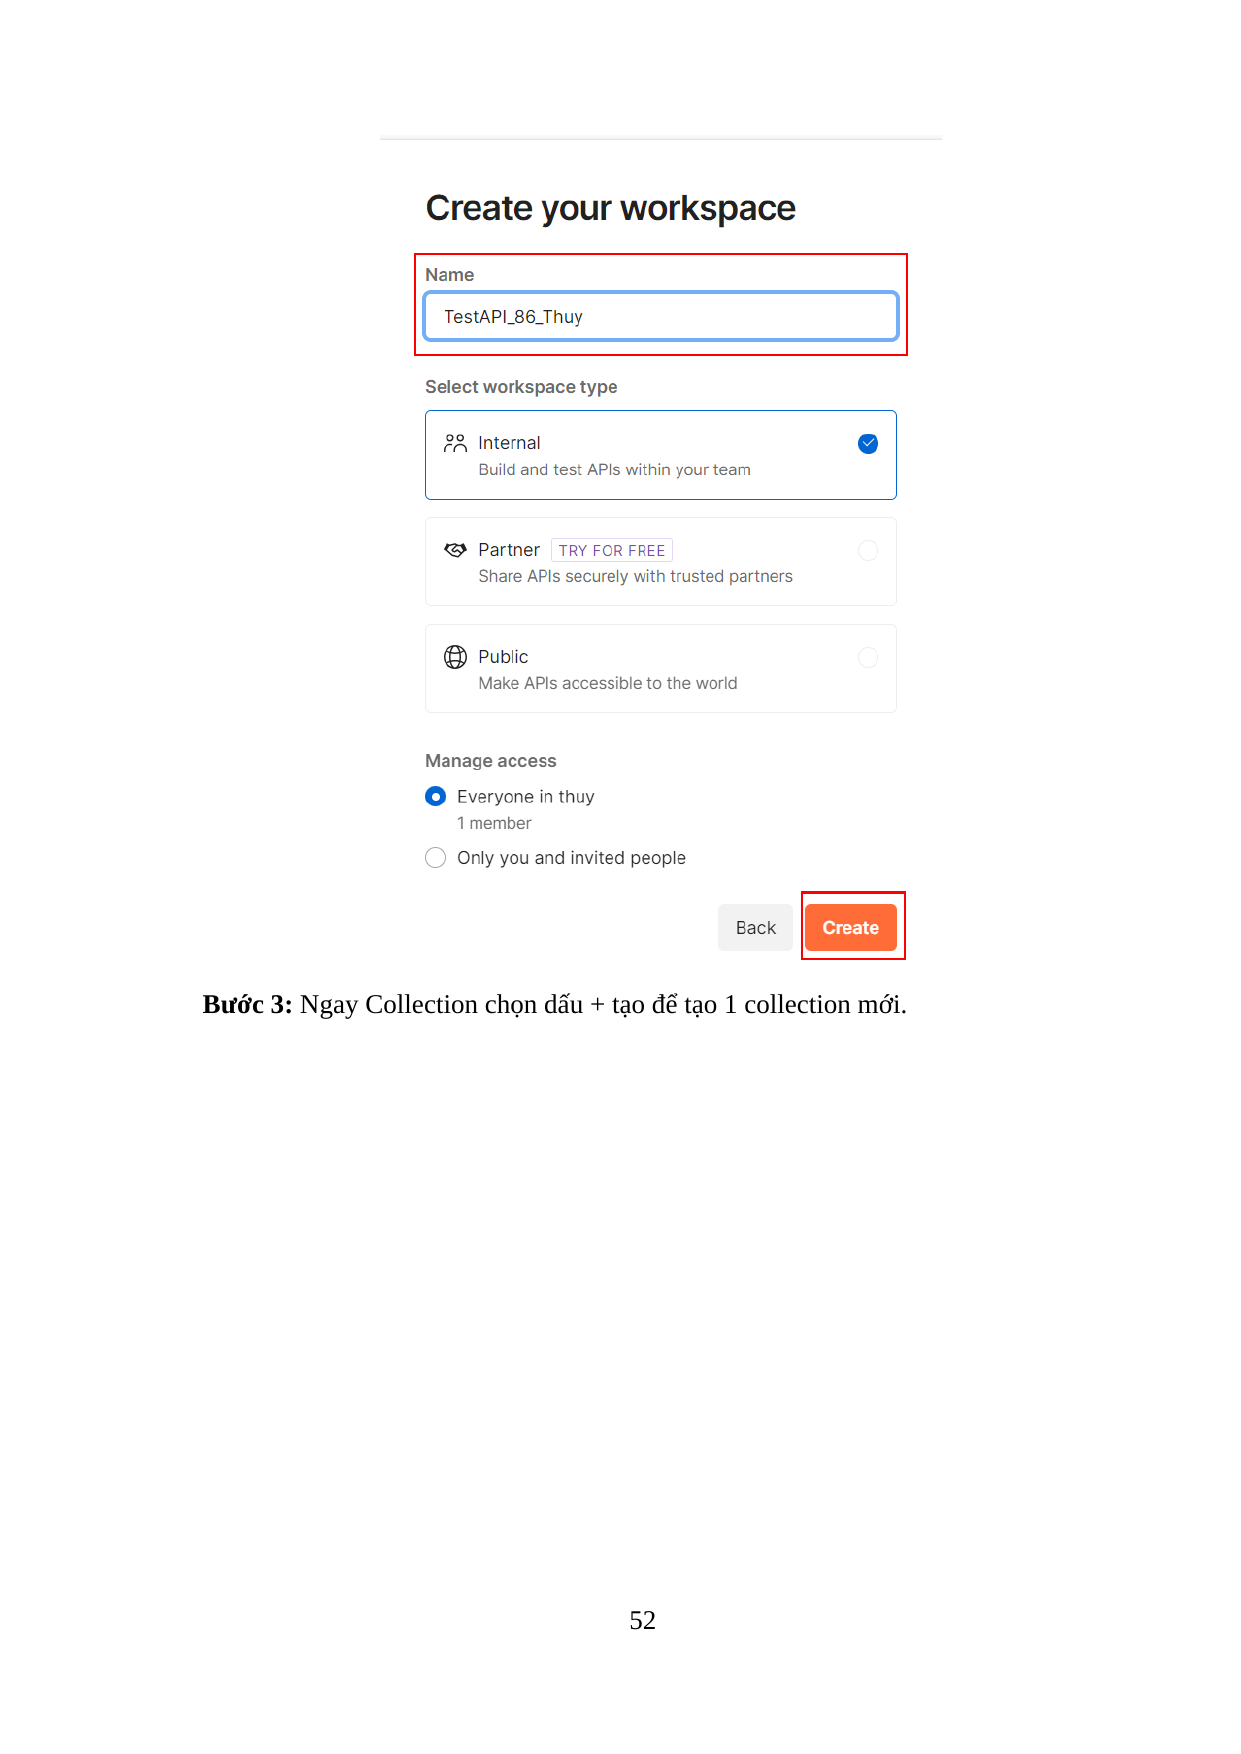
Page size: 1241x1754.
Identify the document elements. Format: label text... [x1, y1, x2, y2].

picture [380, 135, 943, 970]
text Bước 3: Ngay Collection chọn dấu + tạo để tạo 1 collection mới. [165, 989, 1120, 1020]
